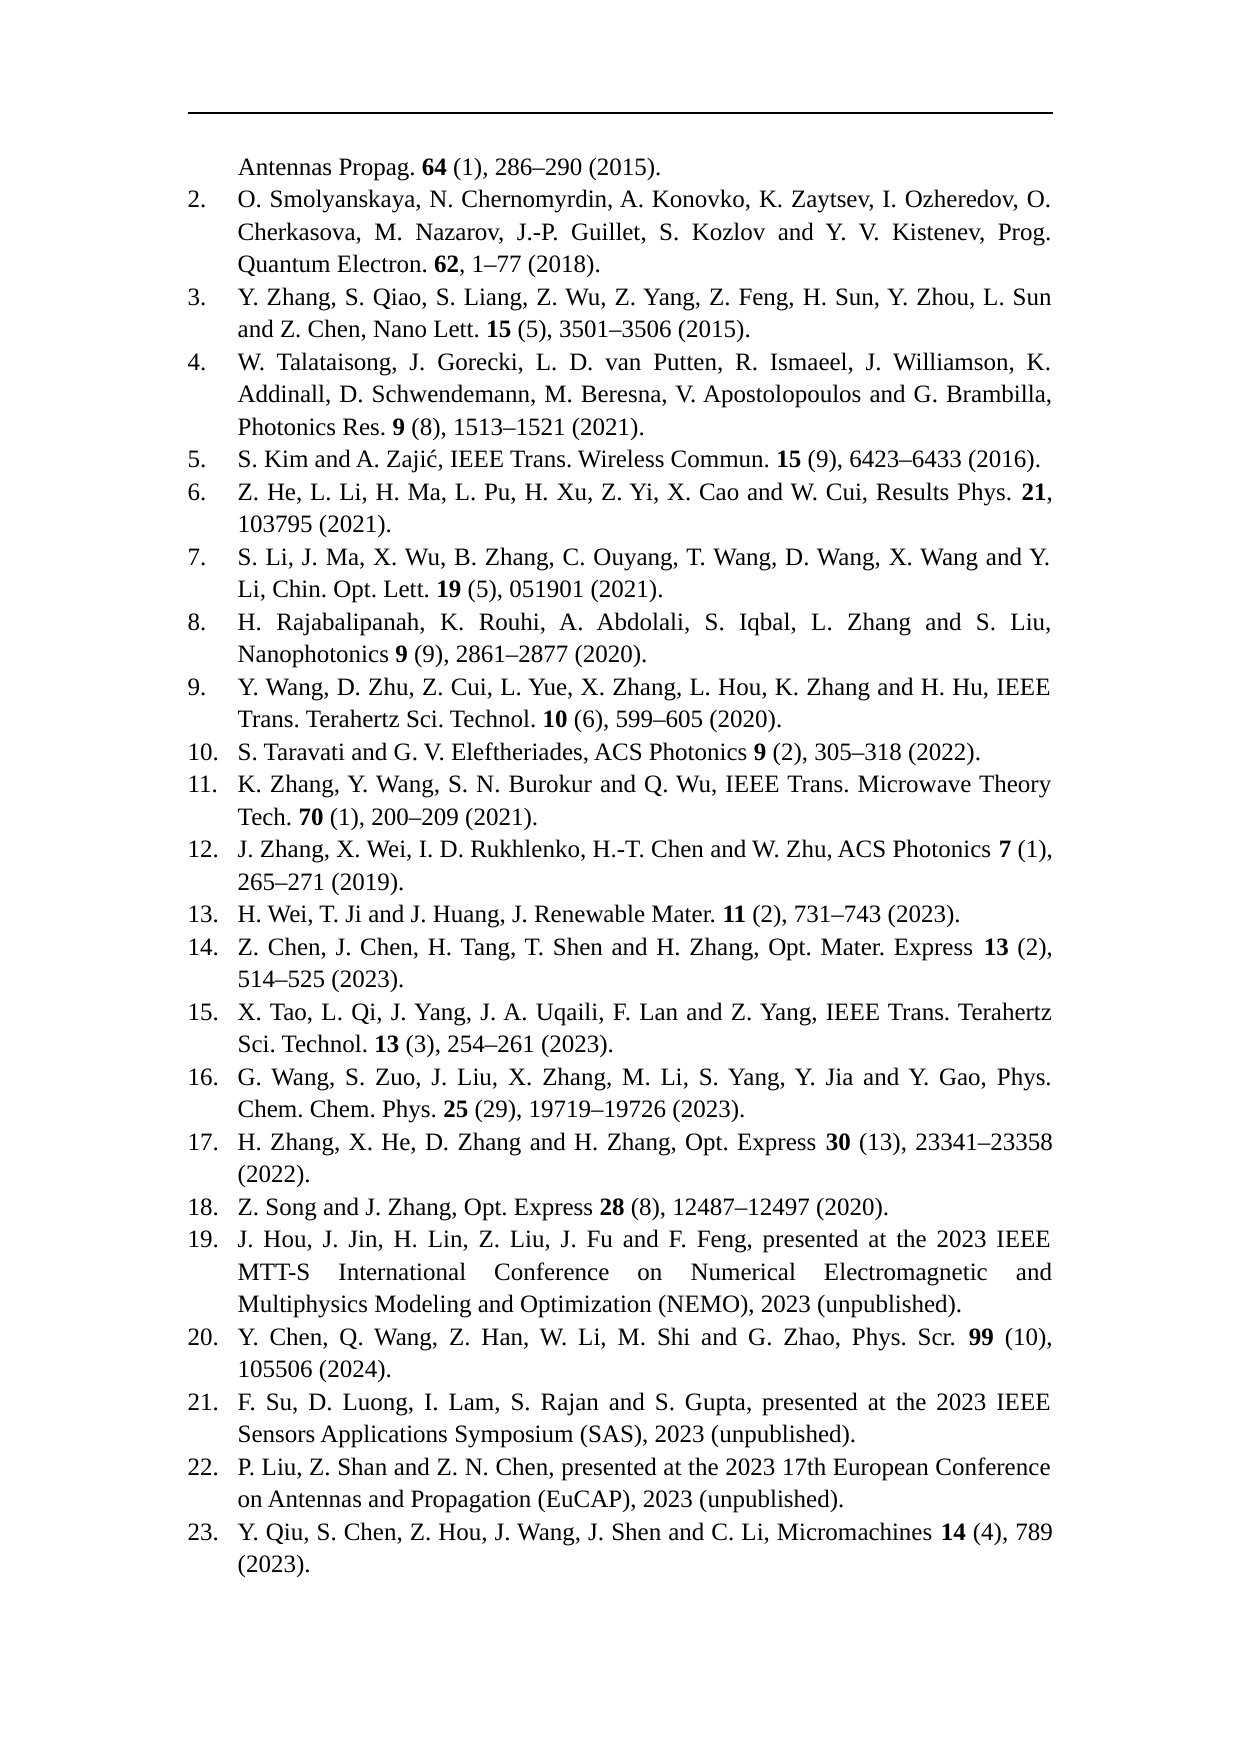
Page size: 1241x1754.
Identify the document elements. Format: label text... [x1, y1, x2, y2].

text 12. J. Zhang, X. Wei, I. D. Rukhlenko, H.-T. Chen and W. Zhu, ACS Photonics 7 (1), 265–271 (2019). [187, 832, 1053, 897]
text 13. H. Wei, T. Ji and J. Huang, J. Renewable Mater. 11 (2), 731–743 (2023). [187, 897, 1053, 930]
text 2. O. Smolyanskaya, N. Chernomyrdin, A. Konovko, K. Zaytsev, I. Ozheredov, O. Cherkasova, M. Nazarov, J.-P. Guillet, S. Kozlov and Y. V. Kistenev, Prog. Quantum Electron. 62, 1–77 (2018). [187, 182, 1053, 280]
text 18. Z. Song and J. Zhang, Opt. Express 28 (8), 12487–12497 (2020). [187, 1190, 1053, 1222]
text 19. J. Hou, J. Jin, H. Lin, Z. Liu, J. Fu and F. Feng, presented at the 2023 IEEE MTT-S International Conference on Numerical Electromagnetic and Multiphysics Modeling and Optimization (NEMO), 2023 (unpublished). [187, 1222, 1053, 1320]
text 9. Y. Wang, D. Zhu, Z. Cui, L. Yue, X. Zhang, L. Hou, K. Zhang and H. Hu, IEEE Trans. Terahertz Sci. Technol. 10 (6), 599–605 (2020). [187, 670, 1053, 735]
text 14. Z. Chen, J. Chen, H. Tang, T. Shen and H. Zhang, Opt. Mater. Express 13 (2), 514–525 (2023). [187, 930, 1053, 995]
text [187, 150, 1053, 182]
text 20. Y. Chen, Q. Wang, Z. Han, W. Li, M. Shi and G. Zhao, Phys. Scr. 99 (10), 105506 (2024). [187, 1320, 1053, 1385]
text 3. Y. Zhang, S. Qiao, S. Liang, Z. Wu, Z. Yang, Z. Feng, H. Sun, Y. Zhou, L. Sun and Z. Chen, Nano Lett. 15 (5), 3501–3506 (2015). [187, 280, 1053, 345]
text 5. S. Kim and A. Zajić, IEEE Trans. Wireless Commun. 15 (9), 6423–6433 (2016). [187, 442, 1053, 475]
text 17. H. Zhang, X. He, D. Zhang and H. Zhang, Opt. Express 30 (13), 23341–23358 (2022). [187, 1125, 1053, 1190]
text 10. S. Taravati and G. V. Eleftheriades, ACS Photonics 9 (2), 305–318 (2022). [187, 735, 1053, 767]
text 4. W. Talataisong, J. Gorecki, L. D. van Putten, R. Ismaeel, J. Williamson, K. Addinall, D. Schwendemann, M. Beresna, V. Apostolopoulos and G. Brambilla, Photonics Res. 9 (8), 1513–1521 (2021). [187, 345, 1053, 442]
text 6. Z. He, L. Li, H. Ma, L. Pu, H. Xu, Z. Yi, X. Cao and W. Cui, Results Phys. 21, 103795 (2021). [187, 475, 1053, 540]
text 22. P. Liu, Z. Shan and Z. N. Chen, presented at the 2023 17th European Conference on Antennas and Propagation (EuCAP), 2023 (unpublished). [187, 1450, 1053, 1515]
text 16. G. Wang, S. Zuo, J. Liu, X. Zhang, M. Li, S. Yang, Y. Jia and Y. Gao, Phys. Chem. Chem. Phys. 25 (29), 19719–19726 (2023). [187, 1060, 1053, 1125]
text 21. F. Su, D. Luong, I. Lam, S. Rajan and S. Gupta, presented at the 2023 IEEE Sensors Applications Symposium (SAS), 2023 (unpublished). [187, 1385, 1053, 1450]
text 23. Y. Qiu, S. Chen, Z. Hou, J. Wang, J. Shen and C. Li, Micromachines 14 (4), 789 (2023). [187, 1515, 1053, 1580]
text 8. H. Rajabalipanah, K. Rouhi, A. Abdolali, S. Iqbal, L. Zhang and S. Liu, Nanophotonics 9 (9), 2861–2877 (2020). [187, 605, 1053, 670]
text 11. K. Zhang, Y. Wang, S. N. Burokur and Q. Wu, IEEE Trans. Microwave Theory Tech. 70 (1), 200–209 (2021). [187, 767, 1053, 832]
text 15. X. Tao, L. Qi, J. Yang, J. A. Uqaili, F. Lan and Z. Yang, IEEE Trans. Terahertz Sci. Technol. 13 (3), 254–261 (2023). [187, 995, 1053, 1060]
text 7. S. Li, J. Ma, X. Wu, B. Zhang, C. Ouyang, T. Wang, D. Wang, X. Wang and Y. Li, Chin. Opt. Lett. 19 (5), 051901 (2021). [187, 540, 1053, 605]
